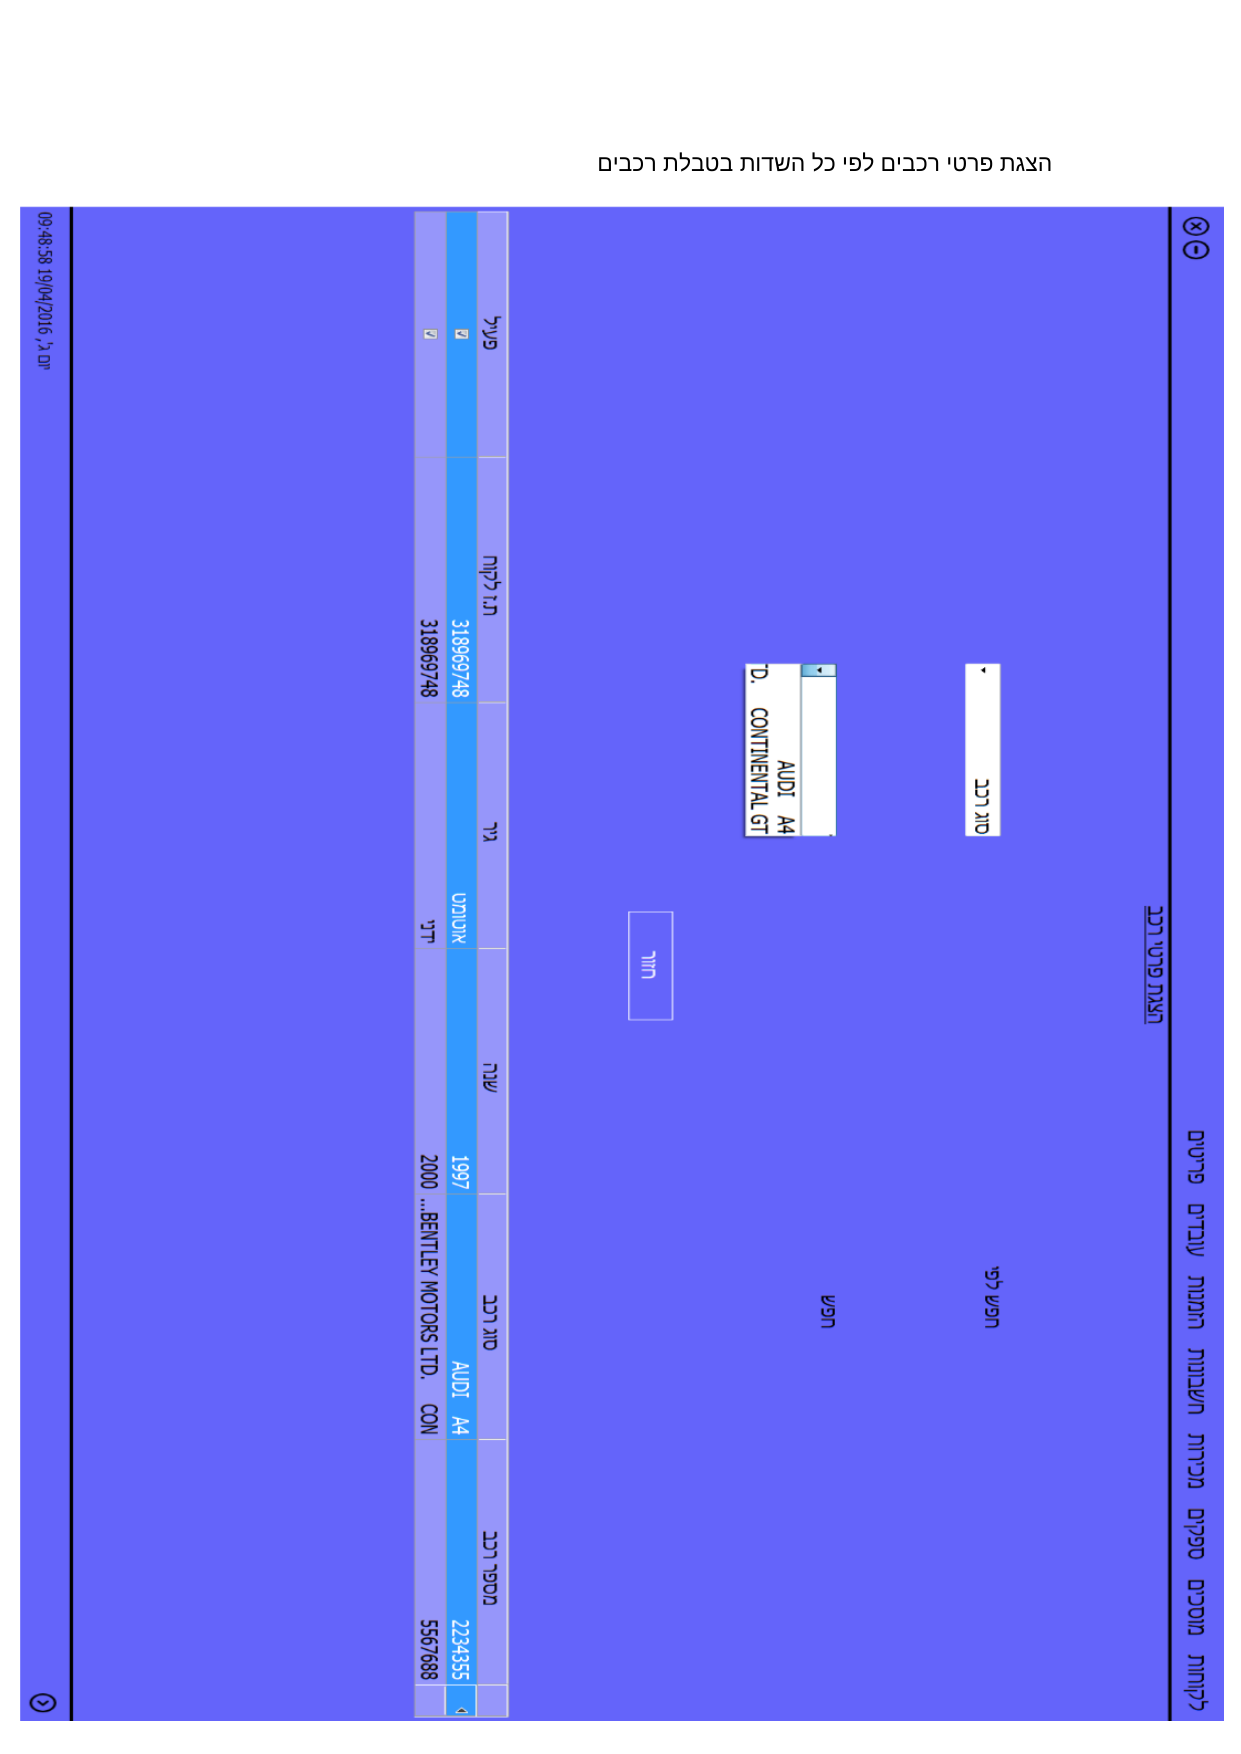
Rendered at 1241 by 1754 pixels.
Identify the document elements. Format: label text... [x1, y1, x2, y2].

picture [21, 208, 1222, 1719]
text הצגת פרטי רכבים לפי כל השדות בטבלת רכבים [187, 150, 1053, 176]
